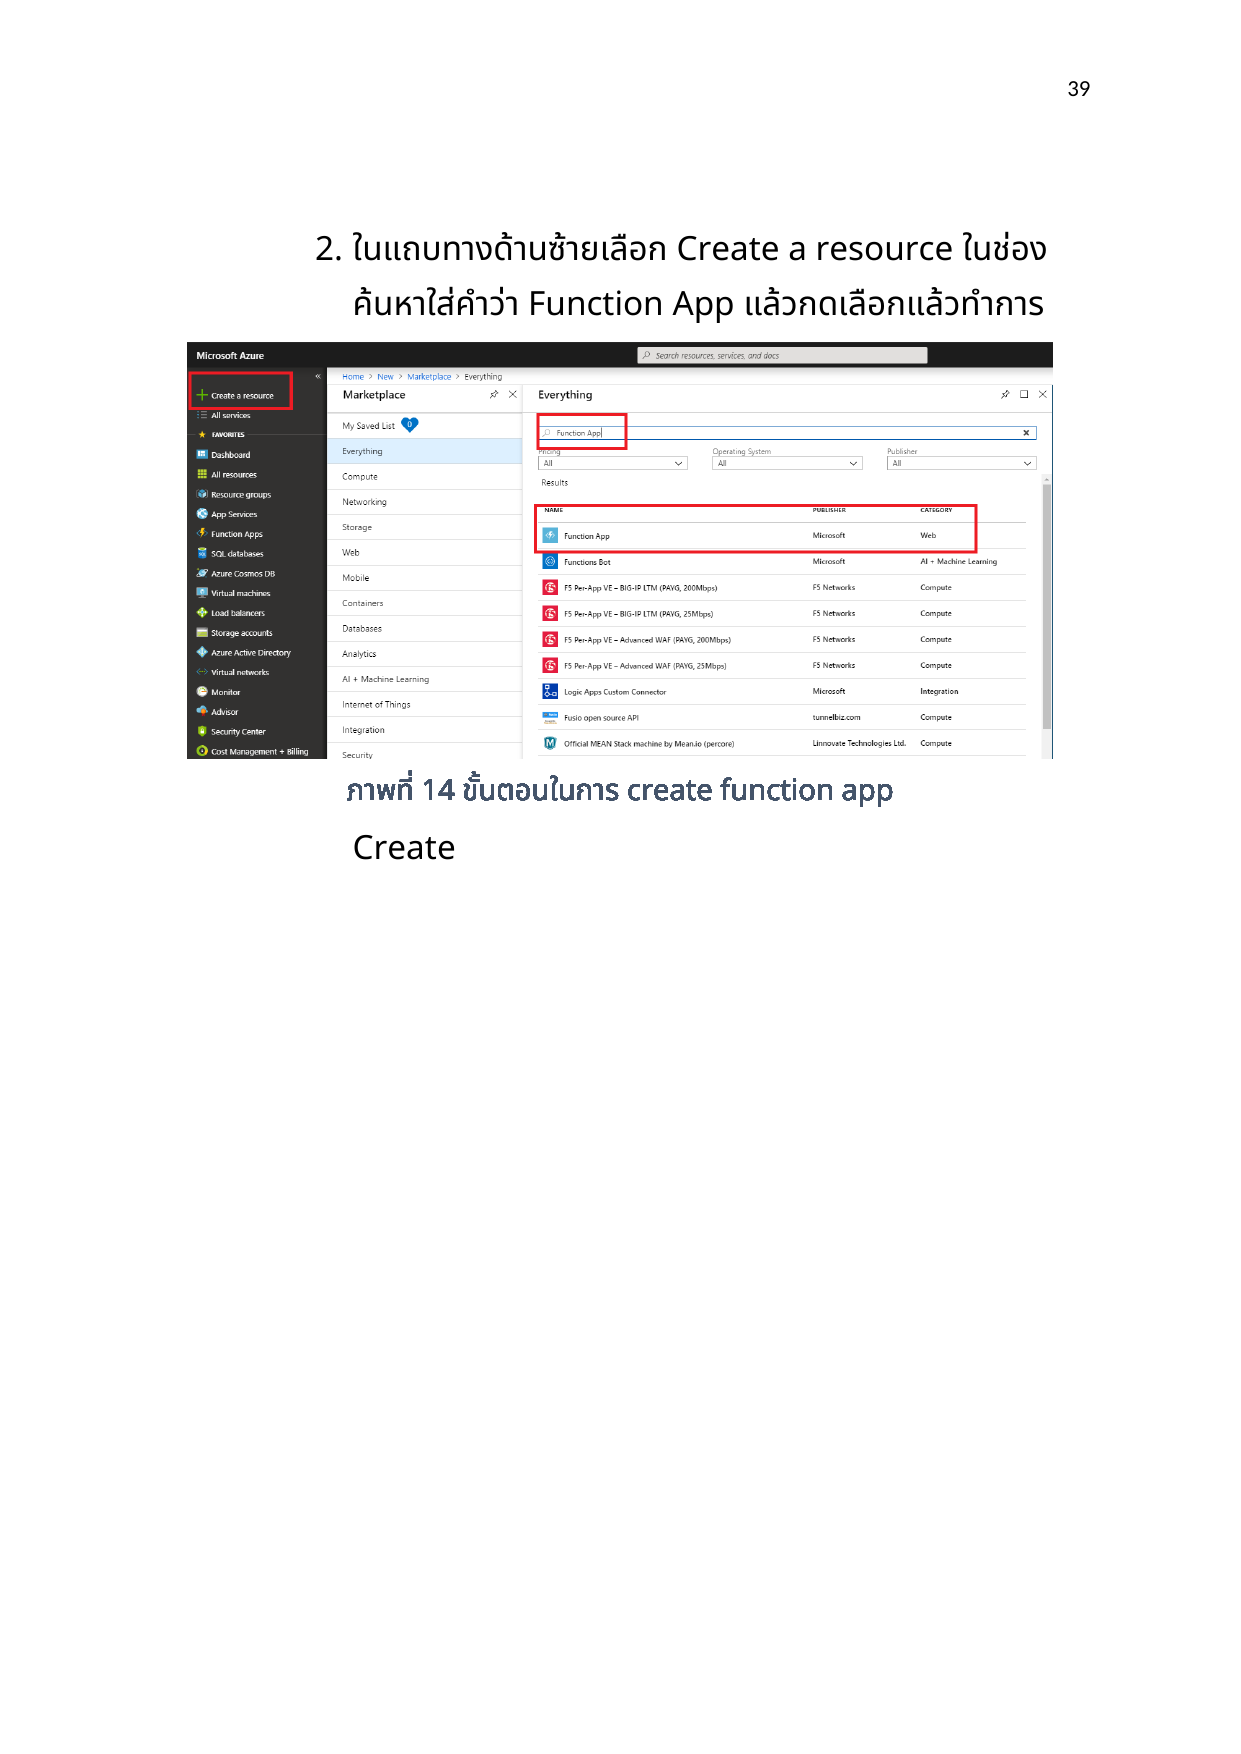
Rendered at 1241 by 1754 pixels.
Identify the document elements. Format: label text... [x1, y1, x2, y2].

picture [187, 342, 1053, 759]
